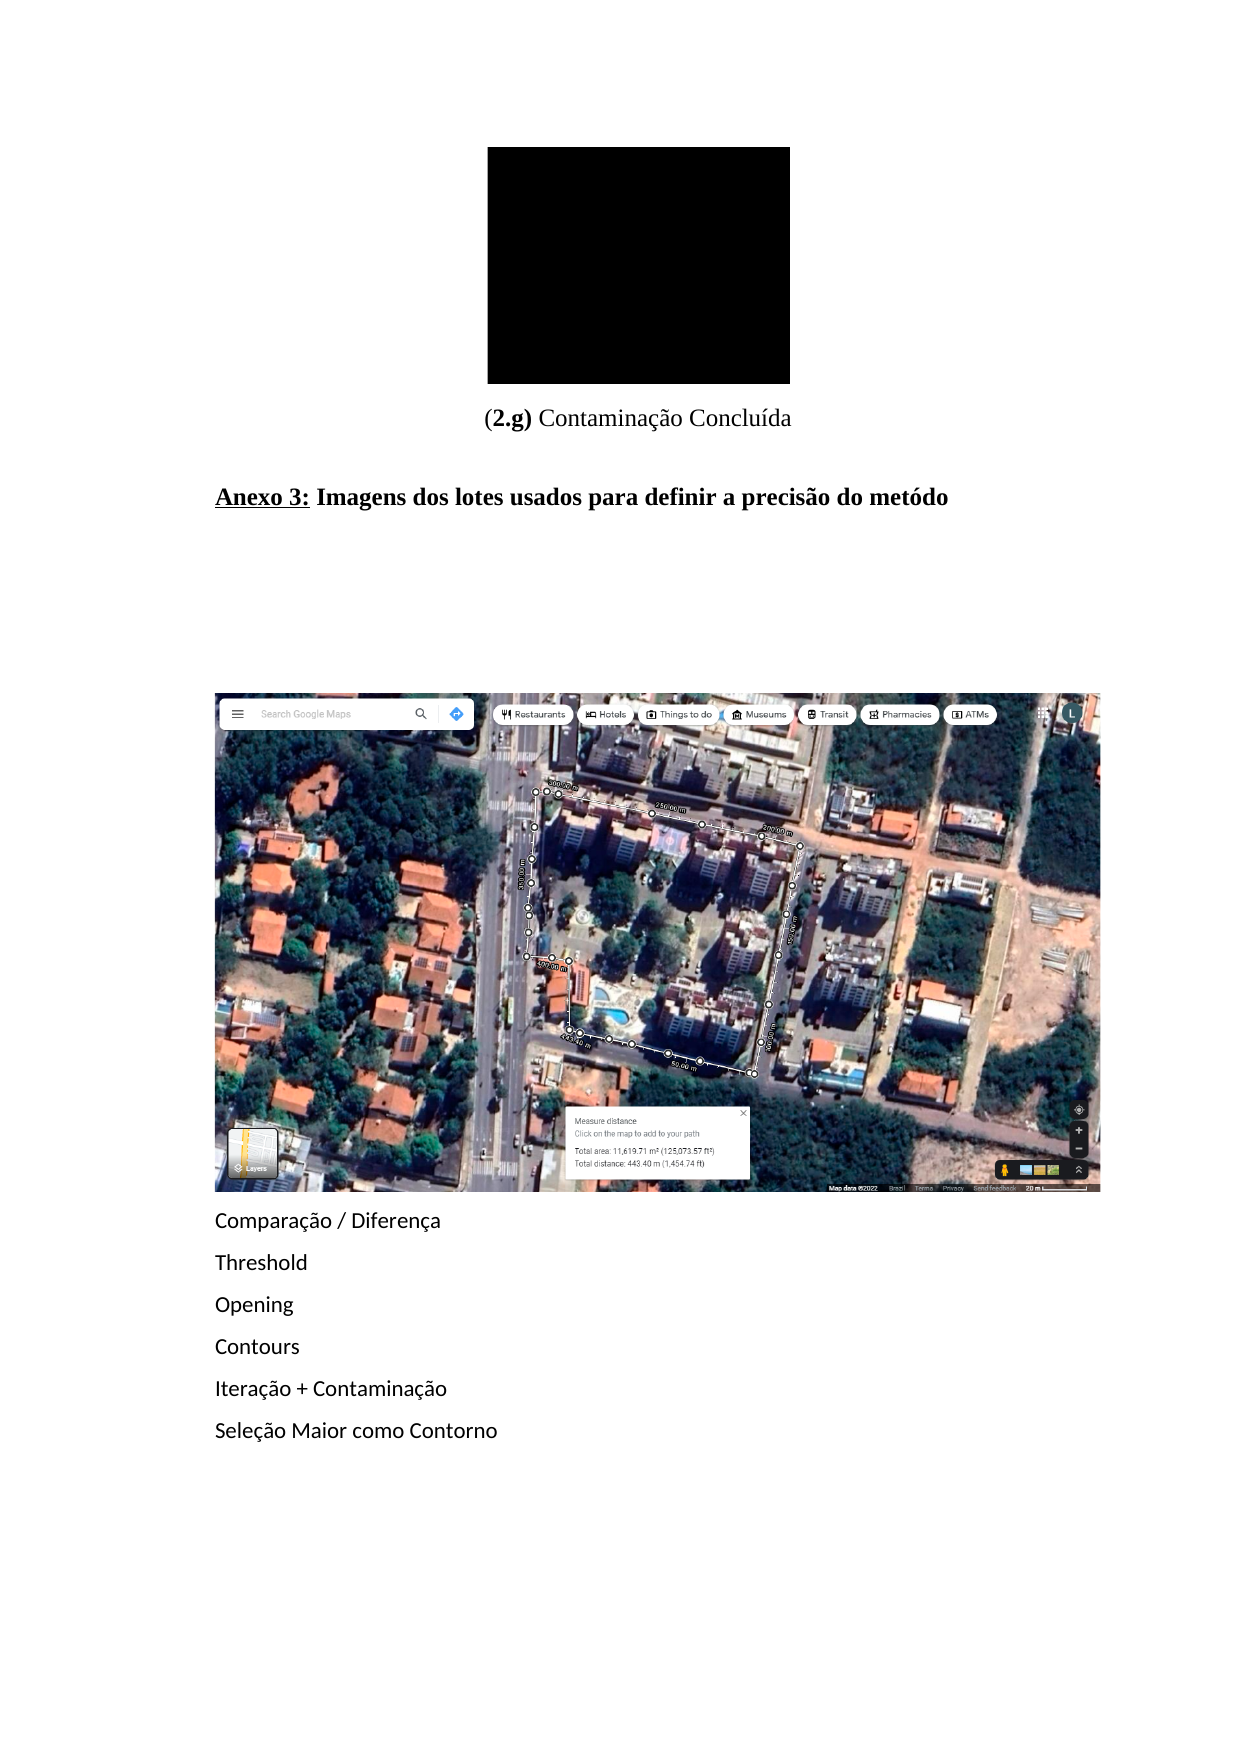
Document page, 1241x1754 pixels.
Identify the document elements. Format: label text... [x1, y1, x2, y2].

text Seleção Maior como Contorno [184, 1416, 1063, 1444]
picture [214, 693, 1101, 1192]
text Opening [184, 1290, 1063, 1318]
picture [487, 147, 790, 384]
text Threshold [184, 1248, 1063, 1276]
text Comparação / Diferença [184, 1206, 1063, 1234]
text Iteração + Contaminação [184, 1374, 1063, 1402]
text Contours [184, 1332, 1063, 1360]
text Anexo 3: Imagens dos lotes usados para definir a precisão do metódo [184, 482, 1063, 510]
